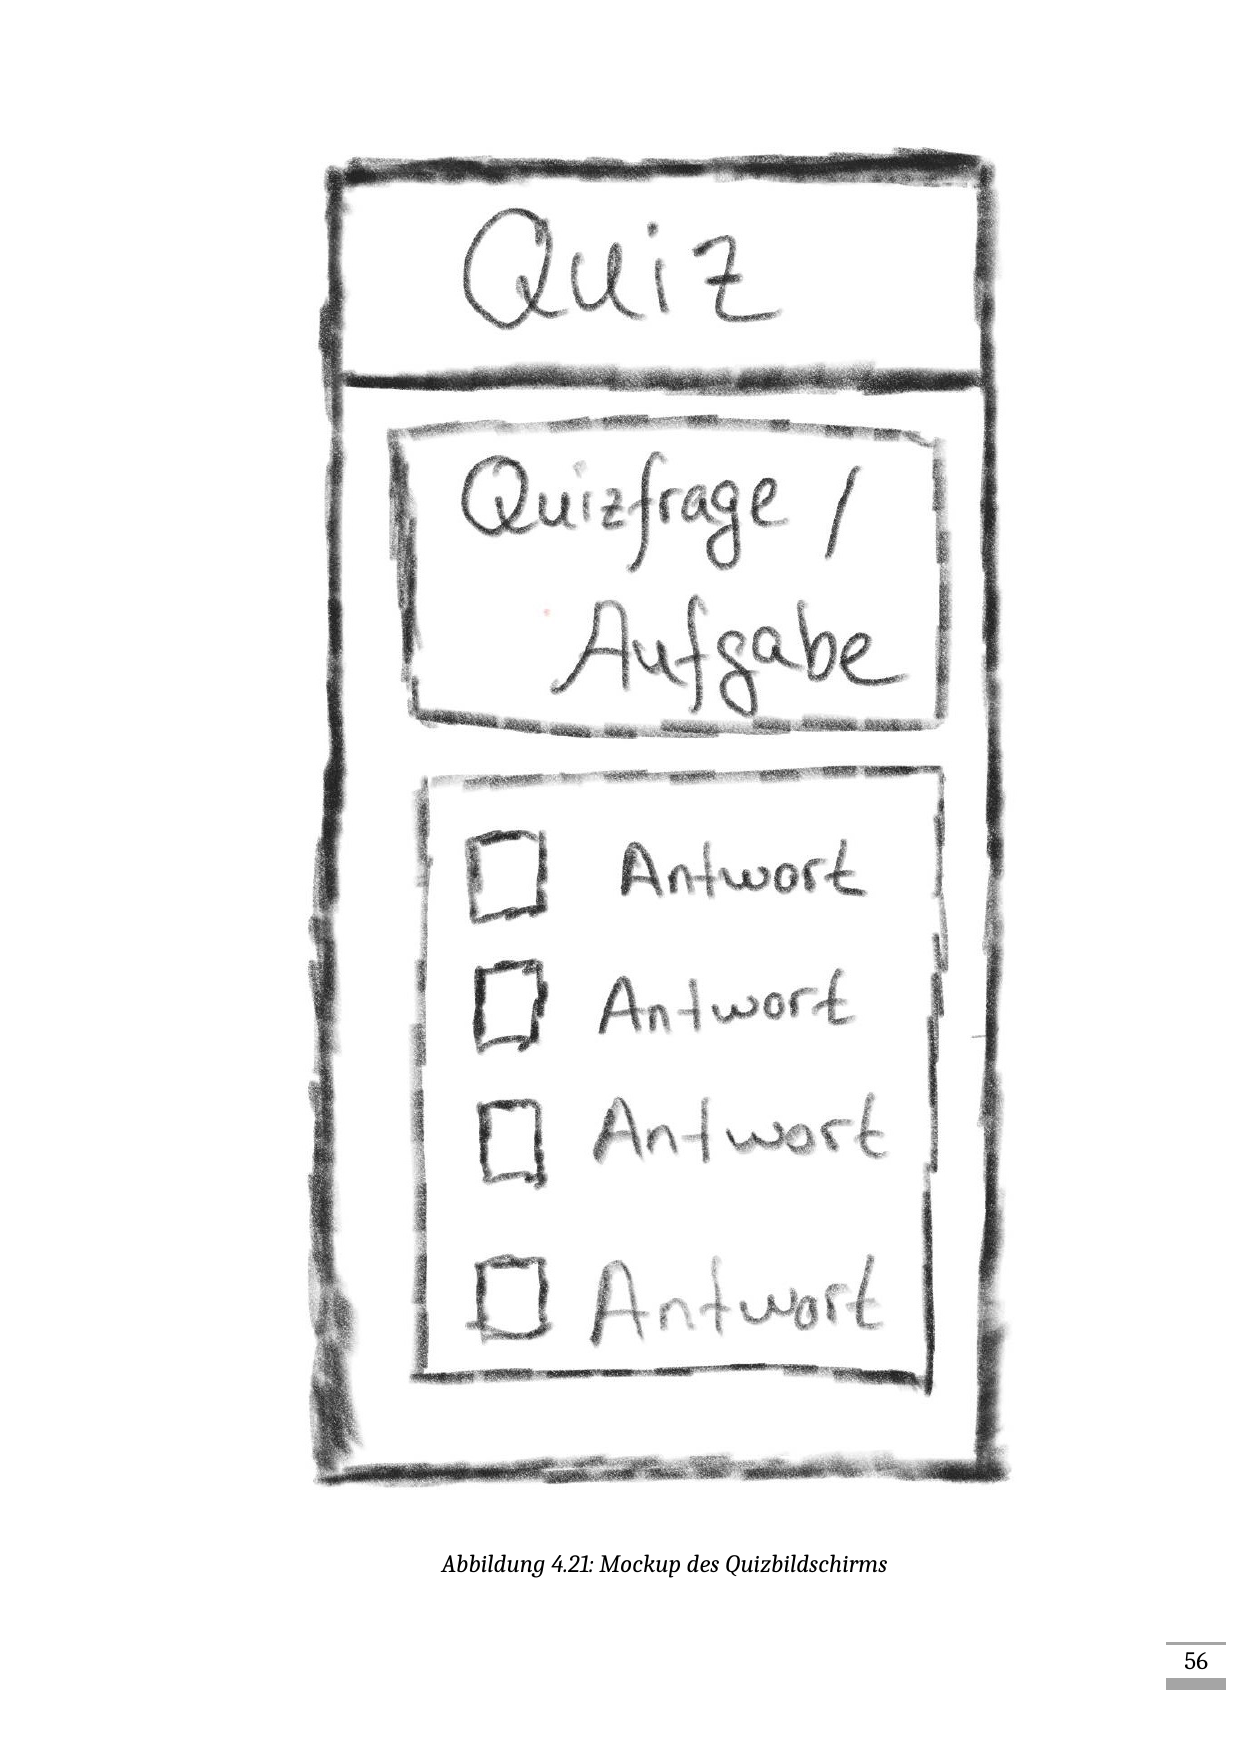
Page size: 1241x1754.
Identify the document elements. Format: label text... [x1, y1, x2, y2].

picture [287, 118, 1042, 1506]
